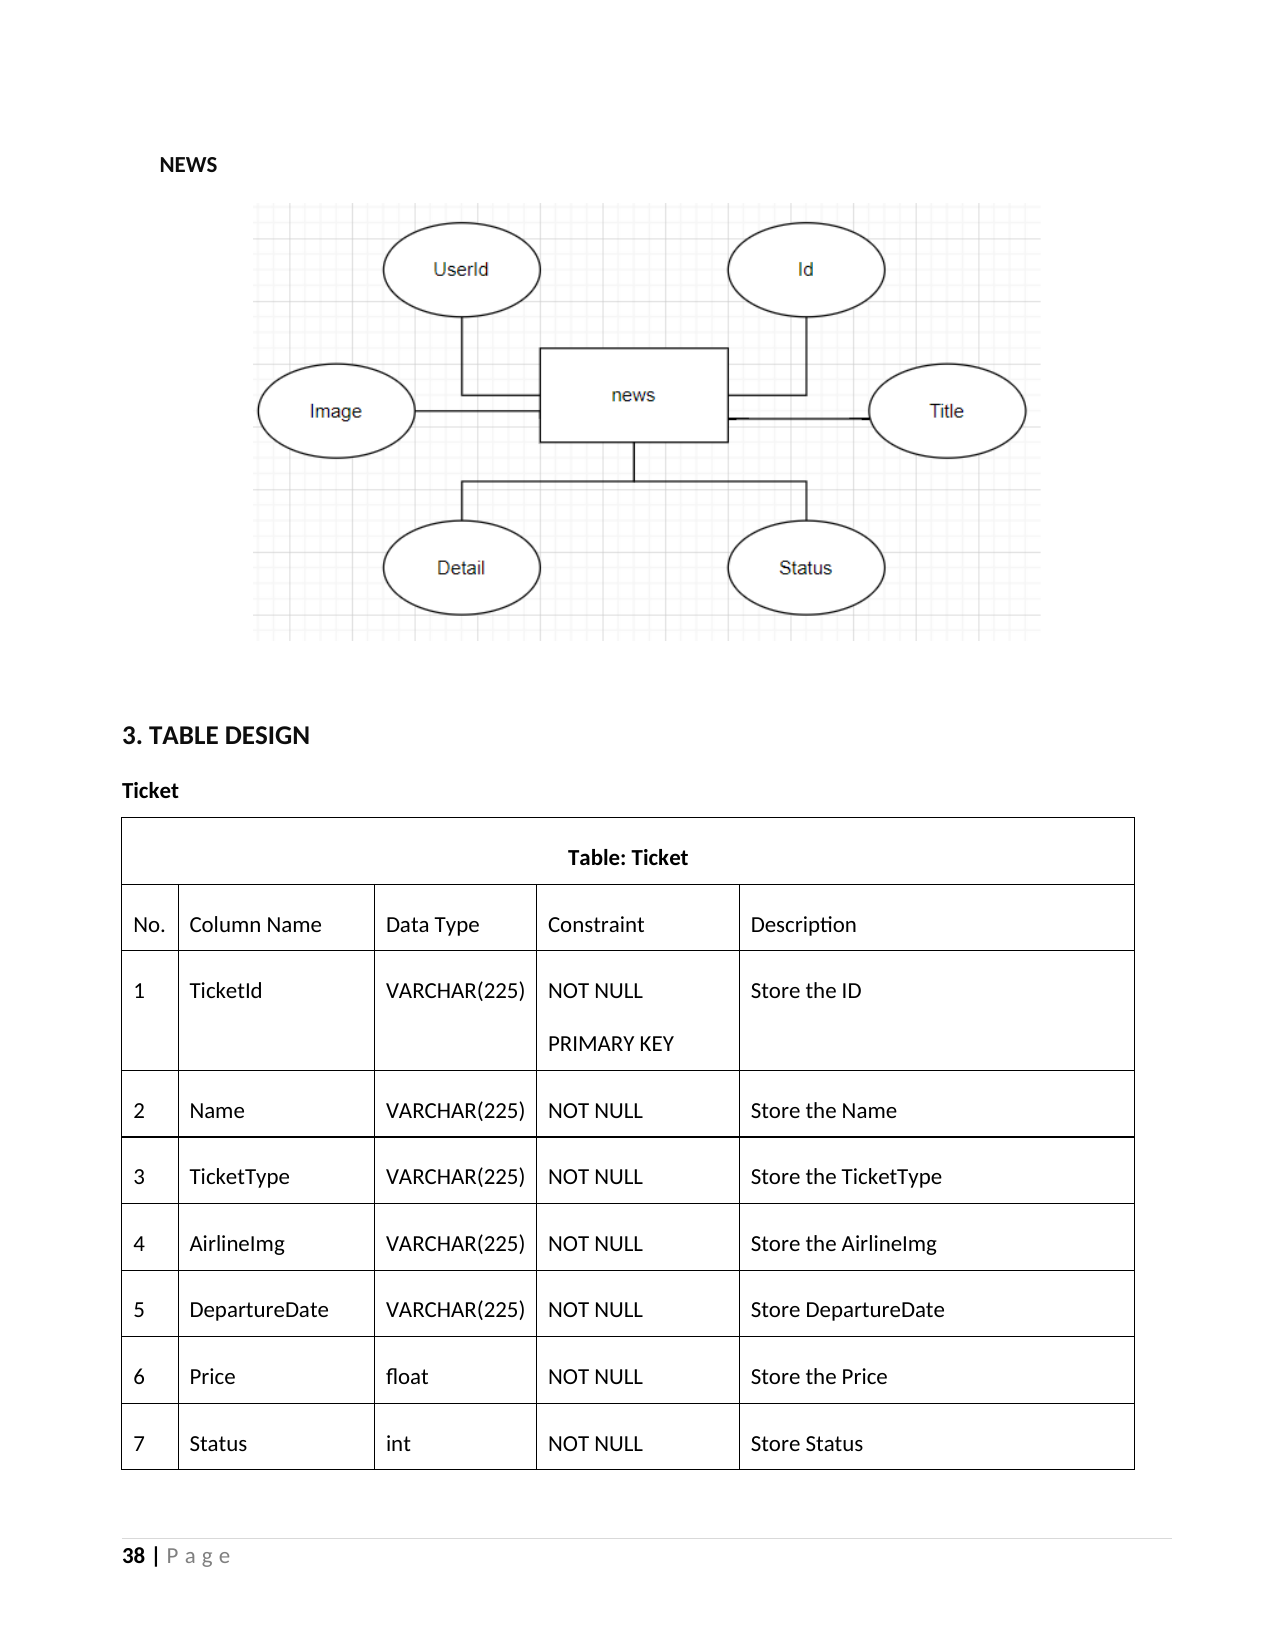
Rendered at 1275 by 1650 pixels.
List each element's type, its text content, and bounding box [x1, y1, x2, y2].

table_cell NOT NULL [537, 1204, 739, 1269]
picture [253, 203, 1041, 641]
table_cell Store the ID [740, 951, 1134, 1070]
table_cell VARCHAR(225) [375, 1204, 536, 1269]
table_cell Store DepartureDate [740, 1271, 1134, 1336]
table_cell int [375, 1404, 536, 1469]
table_cell 1 [122, 951, 178, 1070]
table_cell Store the AirlineImg [740, 1204, 1134, 1269]
table_cell Name [179, 1071, 374, 1136]
table_cell Store the TicketType [740, 1138, 1134, 1203]
table_cell Status [179, 1404, 374, 1469]
table_cell AirlineImg [179, 1204, 374, 1269]
table_cell Description [740, 885, 1134, 950]
table_cell NOT NULL [537, 1271, 739, 1336]
table_header Table: Ticket [122, 818, 1134, 884]
table_cell VARCHAR(225) [375, 1271, 536, 1336]
table_cell 7 [122, 1404, 178, 1469]
table_cell 4 [122, 1204, 178, 1269]
table_cell Store the Name [740, 1071, 1134, 1136]
table_cell NOT NULL [537, 1337, 739, 1403]
table_cell 3 [122, 1138, 178, 1203]
table_cell float [375, 1337, 536, 1403]
subtitle News [159, 150, 1172, 178]
table_cell No. [122, 885, 178, 950]
table_cell VARCHAR(225) [375, 951, 536, 1070]
table_cell DepartureDate [179, 1271, 374, 1336]
table_cell Store the Price [740, 1337, 1134, 1403]
table_cell Data Type [375, 885, 536, 950]
table_cell NOT NULL [537, 1071, 739, 1136]
table_cell VARCHAR(225) [375, 1138, 536, 1203]
table_cell TicketType [179, 1138, 374, 1203]
table_cell Constraint [537, 885, 739, 950]
subtitle TABLE DESIGN [122, 718, 1172, 752]
table_cell 6 [122, 1337, 178, 1403]
table_cell NOT NULL [537, 1138, 739, 1203]
table_cell Column Name [179, 885, 374, 950]
table_cell NOT NULL [537, 1404, 739, 1469]
table_cell NOT NULL PRIMARY KEY [537, 951, 739, 1070]
table_cell 5 [122, 1271, 178, 1336]
table_cell Price [179, 1337, 374, 1403]
text Ticket [122, 777, 1172, 804]
table_cell TicketId [179, 951, 374, 1070]
table_cell Store Status [740, 1404, 1134, 1469]
table_cell 2 [122, 1071, 178, 1136]
table_cell VARCHAR(225) [375, 1071, 536, 1136]
